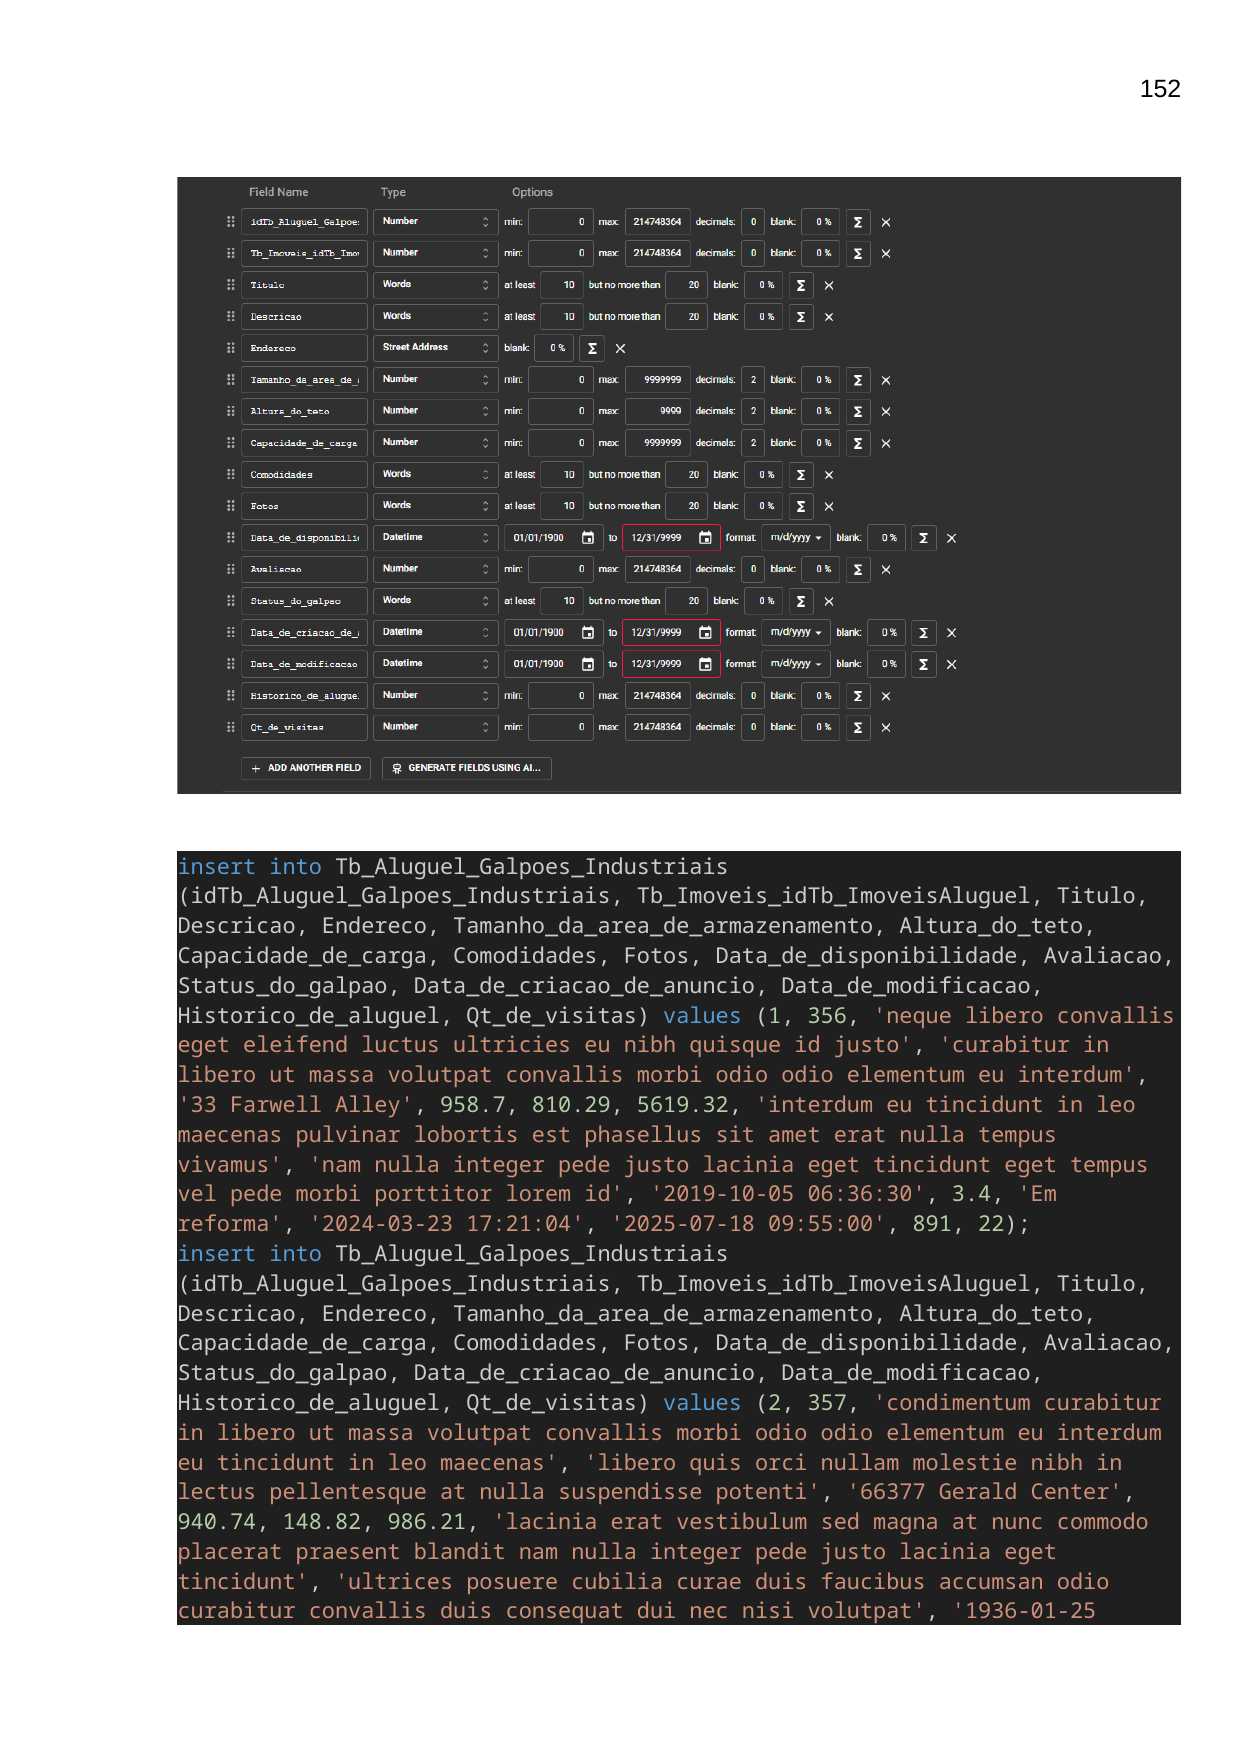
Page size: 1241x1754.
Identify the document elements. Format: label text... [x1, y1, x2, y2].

picture [177, 177, 1182, 794]
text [177, 1238, 1181, 1625]
text insert into Tb_Aluguel_Galpoes_Industriais (idTb_Aluguel_Galpoes_Industriais, Tb_Imoveis_idTb_ImoveisAluguel, Titulo, Descricao, Endereco, Tamanho_da_area_de_armazenamento, Altura_do_teto, Capacidade_de_carga, Comodidades, Fotos, Data_de_disponibilidade, Avaliacao, Status_do_galpao, Data_de_criacao_de_anuncio, Data_de_modificacao, Historico_de_aluguel, Qt_de_visitas) values (1, 356, 'neque libero convallis eget eleifend luctus ultricies eu nibh quisque id justo', 'curabitur in libero ut massa volutpat convallis morbi odio odio elementum eu interdum', '33 Farwell Alley', 958.7, 810.29, 5619.32, 'interdum eu tincidunt in leo maecenas pulvinar lobortis est phasellus sit amet erat nulla tempus vivamus', 'nam nulla integer pede justo lacinia eget tincidunt eget tempus vel pede morbi porttitor lorem id', '2019-10-05 06:36:30', 3.4, 'Em reforma', '2024-03-23 17:21:04', '2025-07-18 09:55:00', 891, 22); [177, 851, 1181, 1238]
